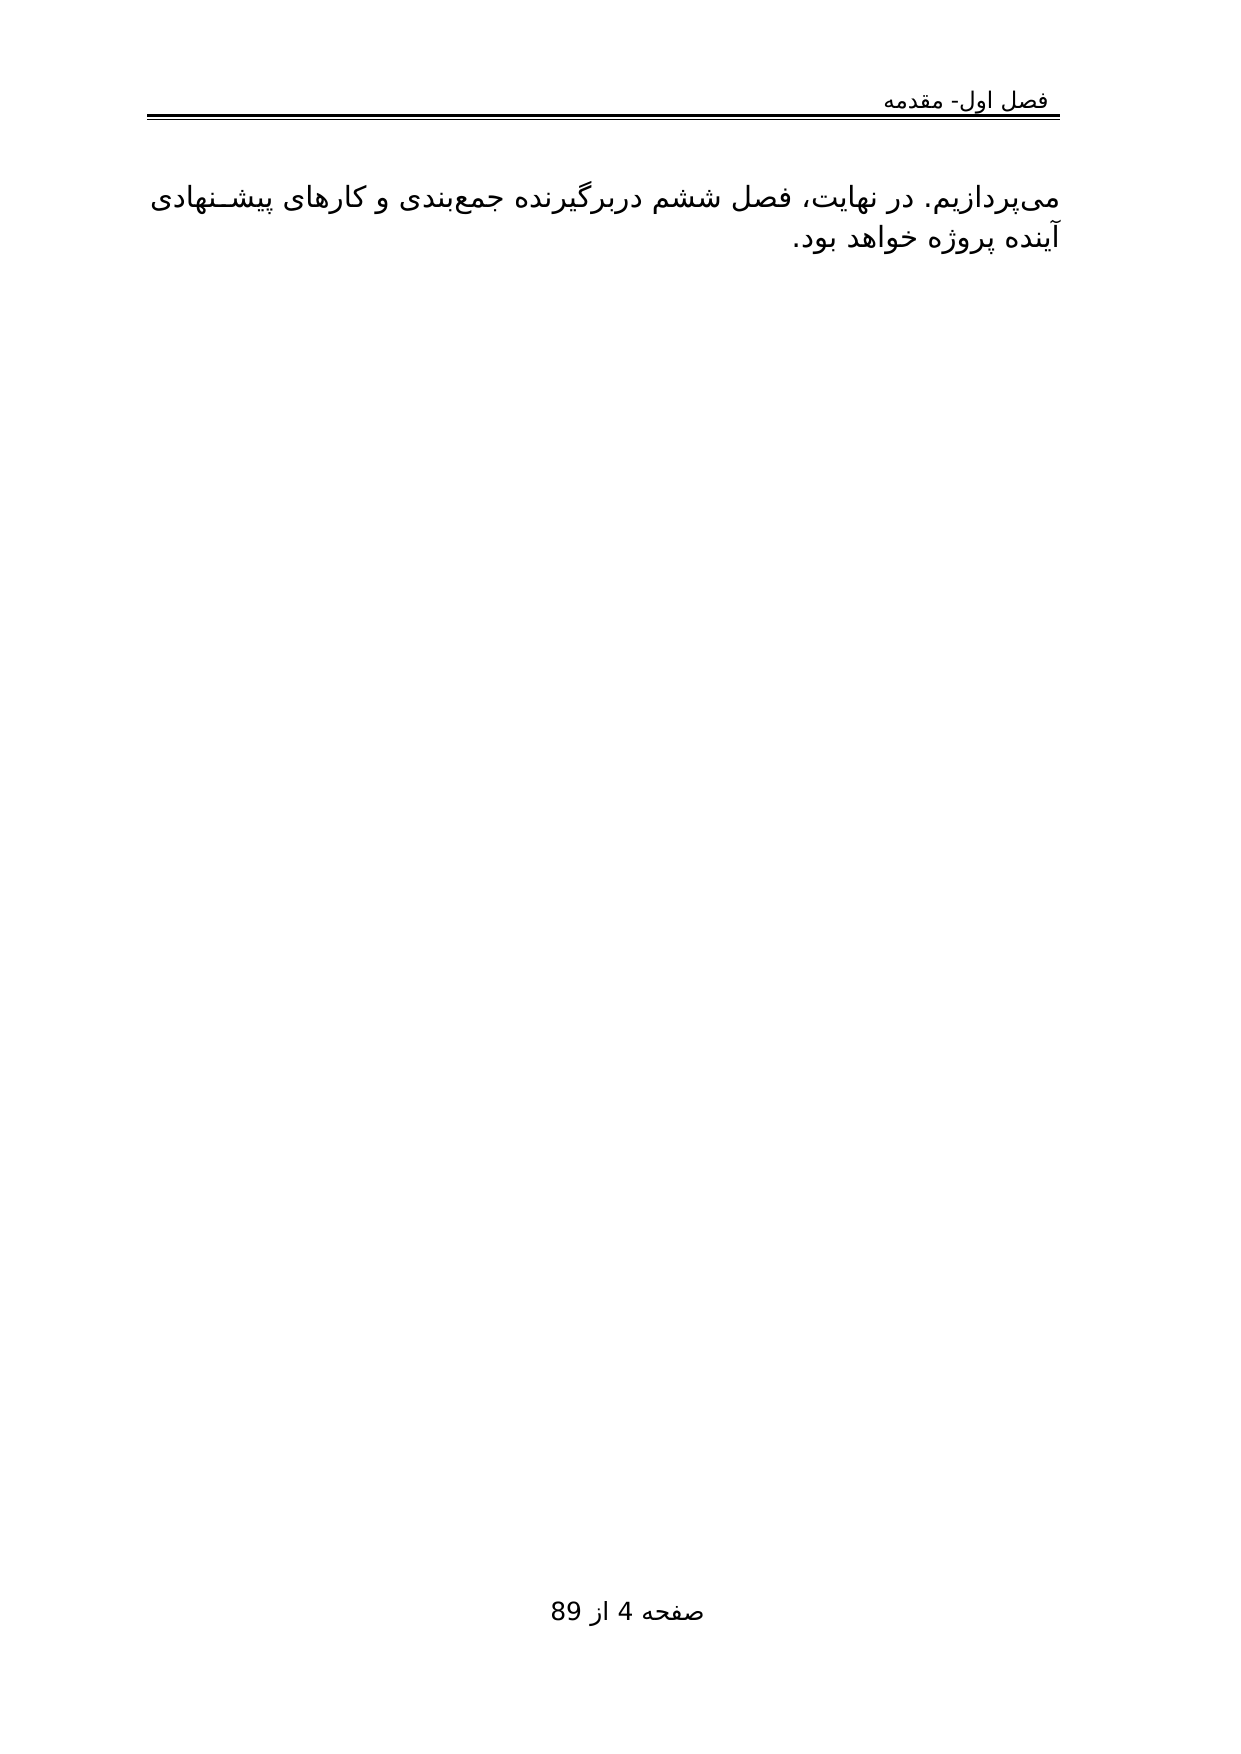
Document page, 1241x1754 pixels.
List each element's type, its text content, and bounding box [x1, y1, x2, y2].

text در فصل دوم، به توضیح خط مشی امنیتی عدم تداخل و تعریف آن پرداخته خواهد شد و پس از آن، مکانیزم‌های اعمال آن و به ویژه، روش بازنویسی برنامه شرح داده خواهد شد. فصل سوم حاوی توصیف زبان مدل مطرح شده، گراف وابستگی برنامه و کاربرد آن در پروژه می‌باشد. فصل چهارم به توضیح الگوریتم مورد نظر برای بازنویسی کد مبدأ در دو حالت خط مشی عدم تداخل؛ یعنی حالت غیرحساس و حساس به پیشرفت تخصیص یافته است و فصل پنجم به فرآیند پیاده‌سازی و تولید ابزار می‌پردازیم. در نهایت، فصل ششم دربرگیرنده جمع‌بندی و کارهای پیشنهادی آینده پروژه خواهد بود. [150, 180, 1060, 255]
